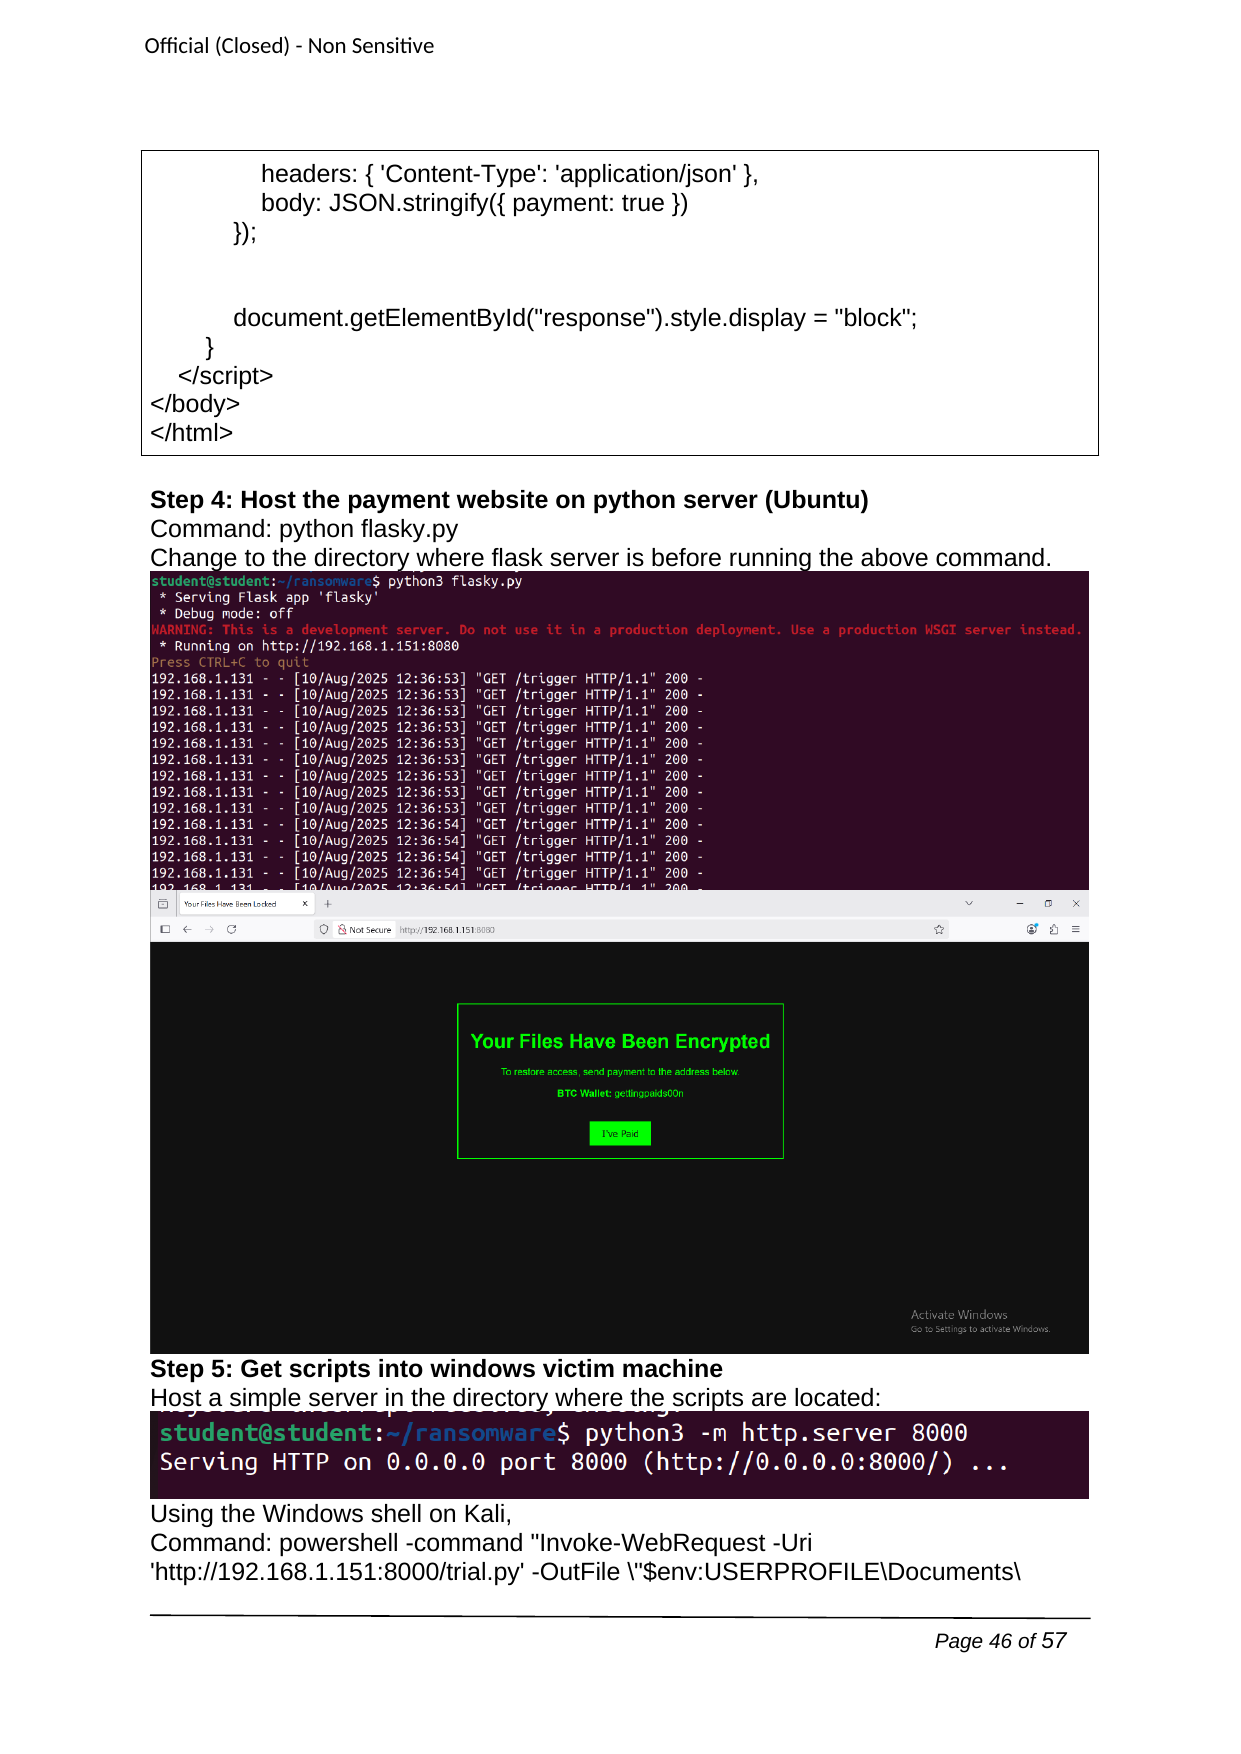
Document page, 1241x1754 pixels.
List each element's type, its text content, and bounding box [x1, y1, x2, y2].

text document.getElementById("response").style.display = "block"; [150, 303, 1090, 332]
text Change to the directory where flask server is before running the above command. [150, 542, 1090, 571]
picture [150, 571, 1089, 1354]
text </body> [150, 389, 1090, 409]
text }); [150, 217, 1090, 246]
text Command: python flasky.py [150, 514, 1090, 542]
text headers: { 'Content-Type': 'application/json' }, [142, 151, 1098, 188]
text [150, 1528, 1090, 1585]
text </script> [150, 361, 1090, 389]
picture [150, 1411, 1089, 1499]
text Step 5: Get scripts into windows victim machine [150, 1354, 1090, 1383]
text } [150, 332, 1090, 361]
text body: JSON.stringify({ payment: true }) [150, 188, 1090, 217]
text </html> [142, 409, 1098, 455]
text Step 4: Host the payment website on python server (Ubuntu) [150, 485, 1090, 514]
text Using the Windows shell on Kali, [150, 1499, 1090, 1528]
